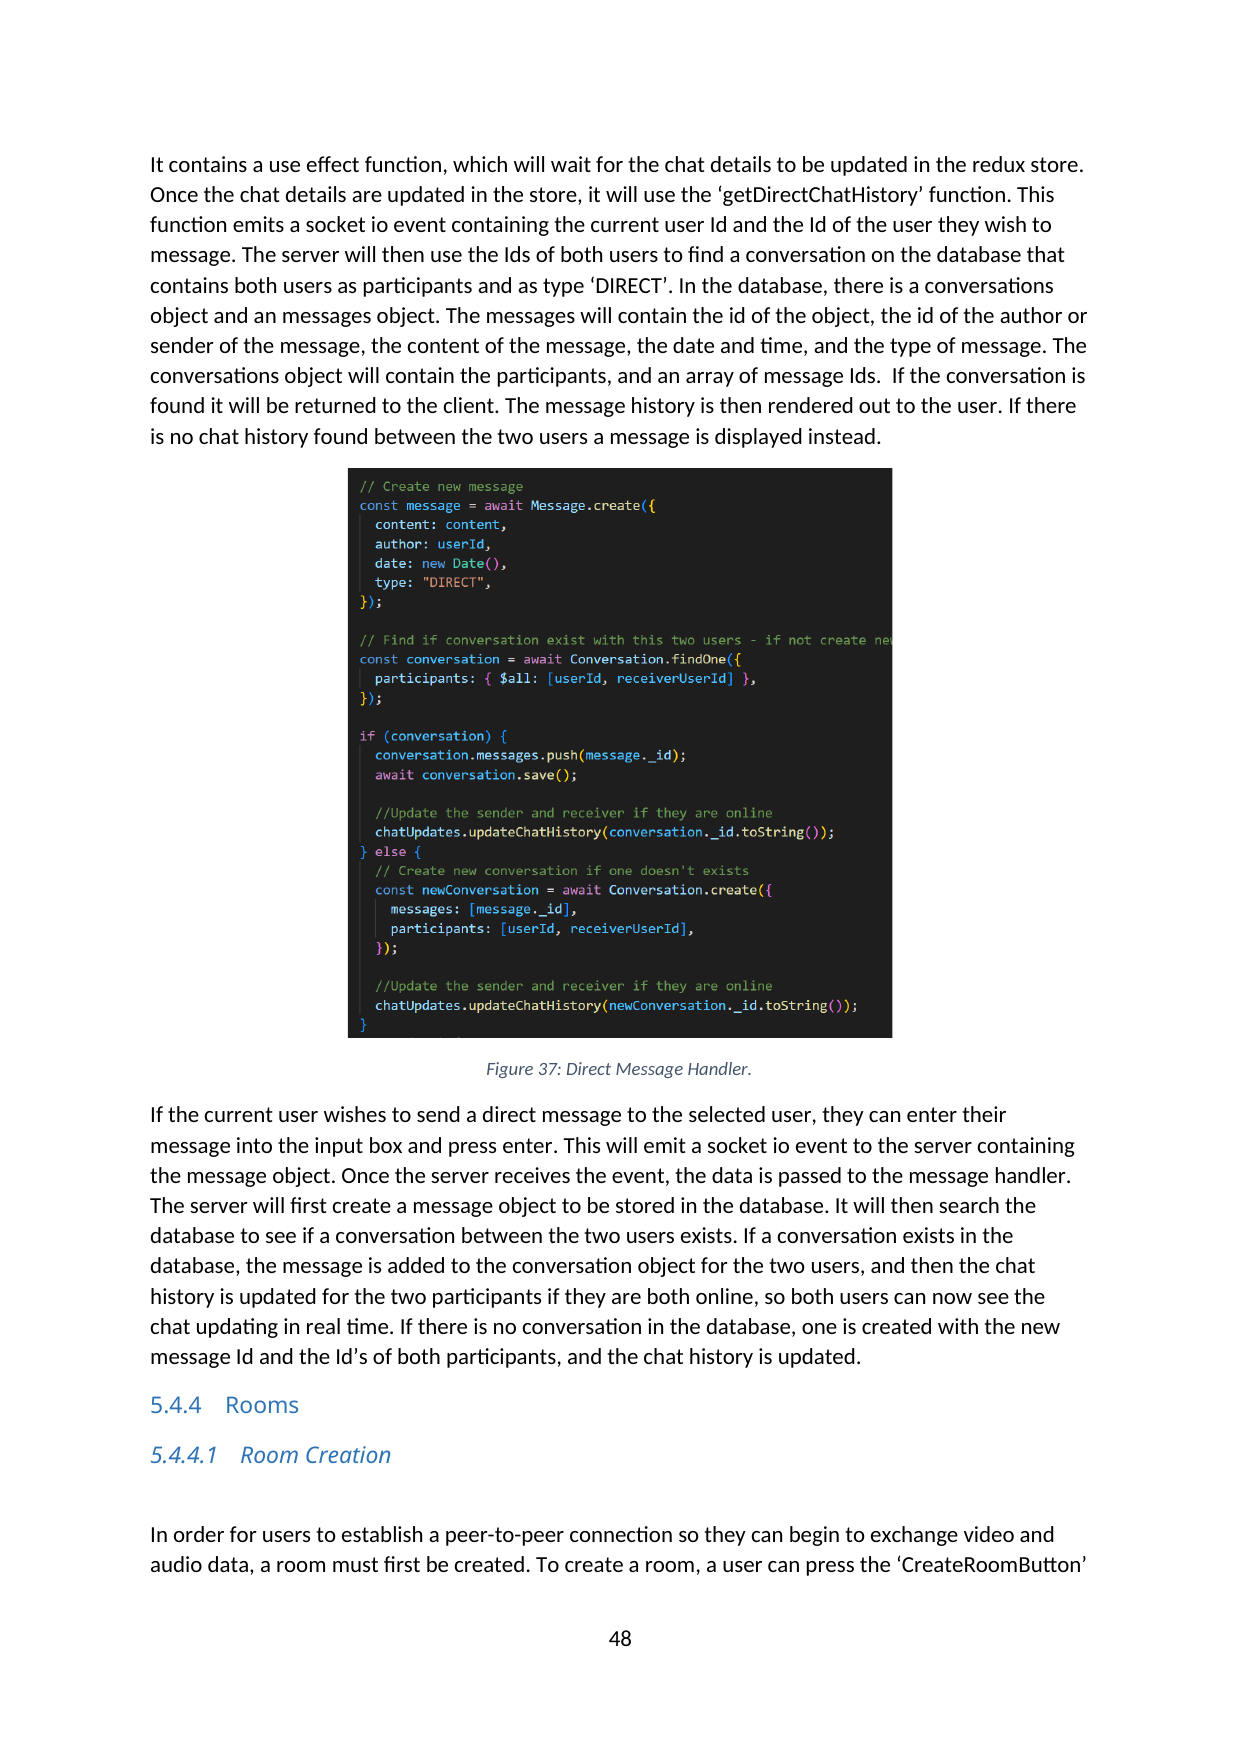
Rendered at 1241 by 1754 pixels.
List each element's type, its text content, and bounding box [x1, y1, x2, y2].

subtitle Room Creation [150, 1439, 1090, 1471]
subtitle Rooms [150, 1389, 1090, 1420]
text If the current user wishes to send a direct message to the selected user, they can enter their message into the input box and press enter. This will emit a socket io event to the server containing the message object. Once the server receives the event, the data is passed to the message handler. The server will first create a message object to be stored in the database. It will then search the database to see if a conversation between the two users exists. If a conversation exists in the database, the message is added to the conversation object for the two users, and then the chat history is updated for the two participants if they are both online, so both users can now see the chat updating in real time. If there is no conversation in the database, one is created with the new message Id and the Id’s of both participants, and the chat history is updated. [150, 1101, 1090, 1370]
picture [347, 468, 893, 1038]
text Figure : Direct Message Handler. [150, 1057, 1090, 1080]
text It contains a use effect function, which will wait for the chat details to be updated in the redux store. Once the chat details are updated in the store, it will use the ‘getDirectChatHistory’ function. This function emits a socket io event containing the current user Id and the Id of the user they wish to message. The server will then use the Ids of both users to find a conversation on the database that contains both users as participants and as type ‘DIRECT’. In the database, there is a conversations object and an messages object. The messages will contain the id of the object, the id of the author or sender of the message, the content of the message, the date and time, and the type of message. The conversations object will contain the participants, and an array of message Ids. If the conversation is found it will be returned to the client. The message history is then rendered out to the user. If there is no chat history found between the two users a message is displayed instead. [150, 150, 1090, 450]
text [150, 1520, 1090, 1578]
